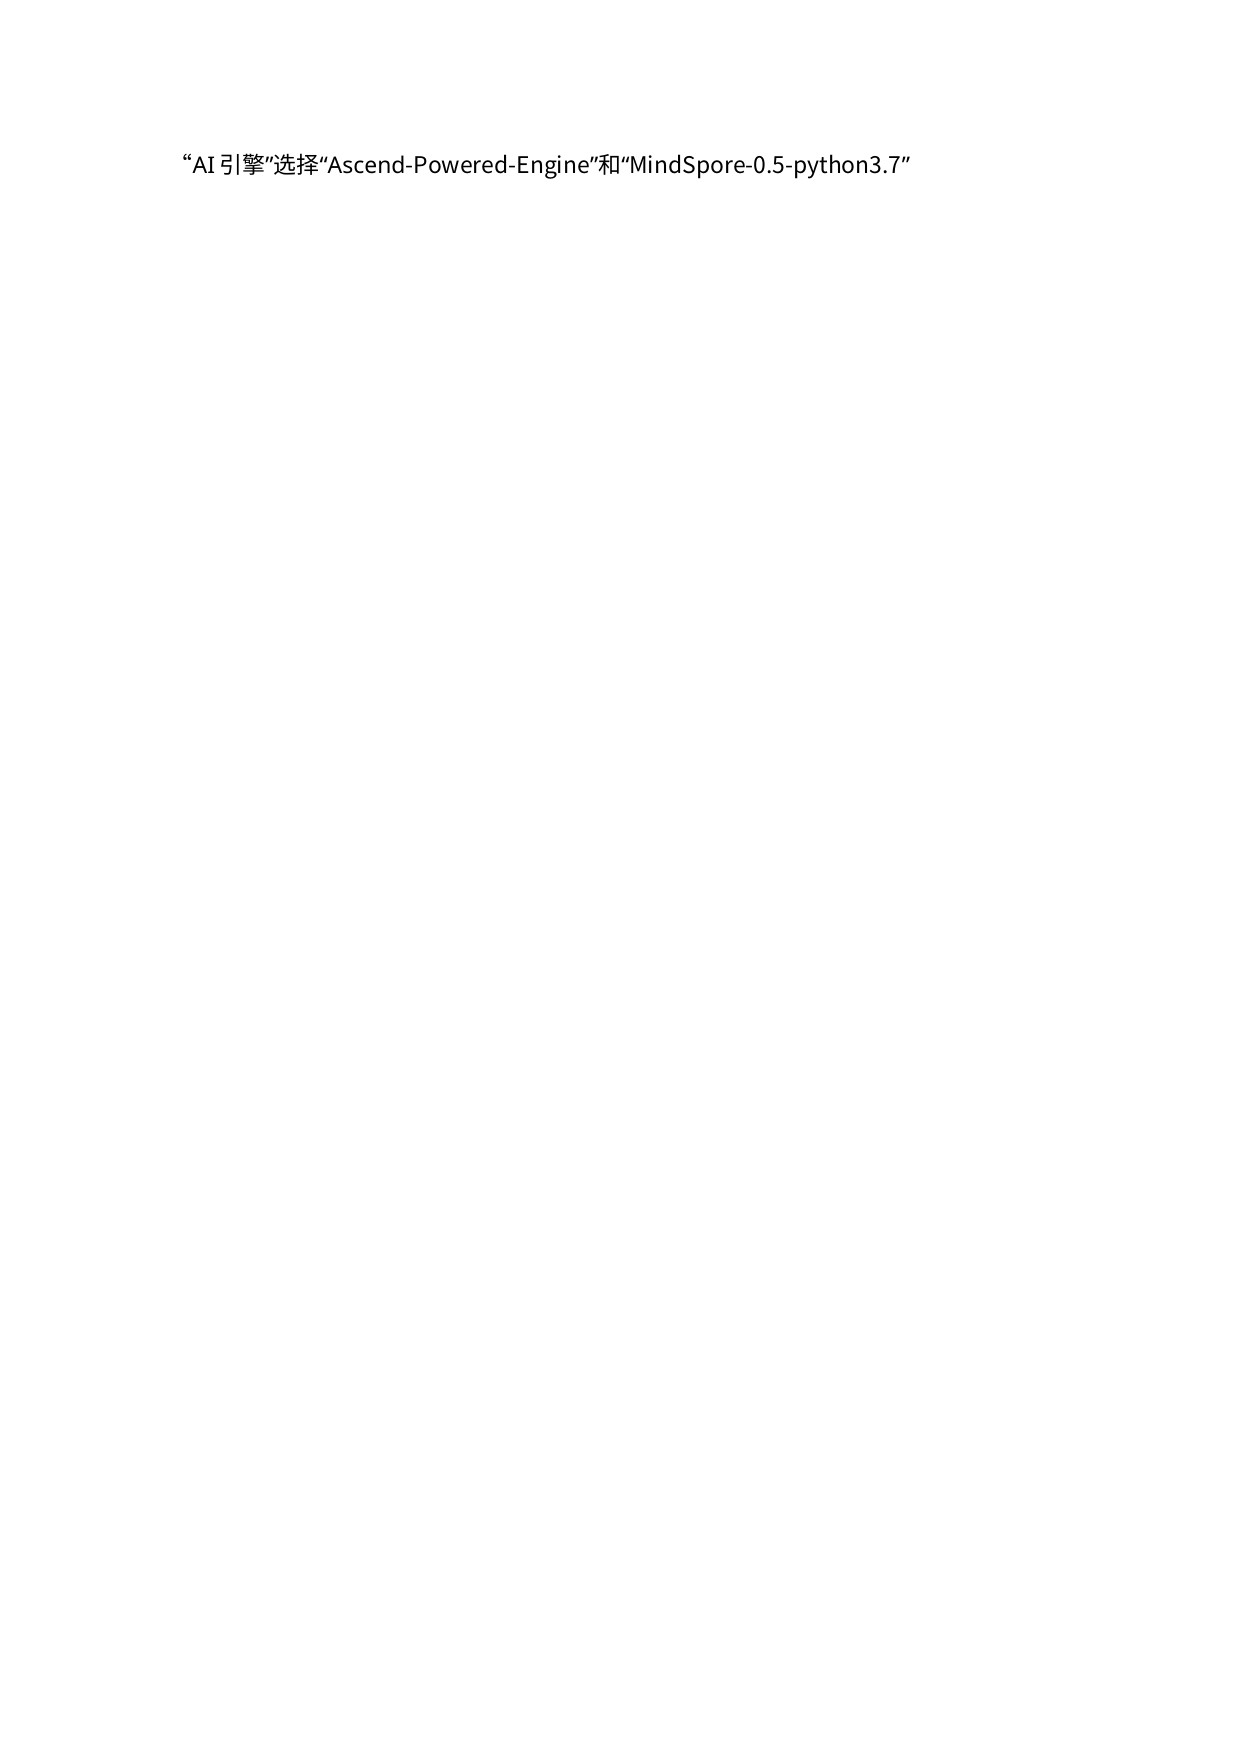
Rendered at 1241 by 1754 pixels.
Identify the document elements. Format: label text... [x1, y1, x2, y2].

list “AI引擎”选择“Ascend-Powered-Engine”和“MindSpore-0.5-python3.7” [118, 147, 1122, 180]
